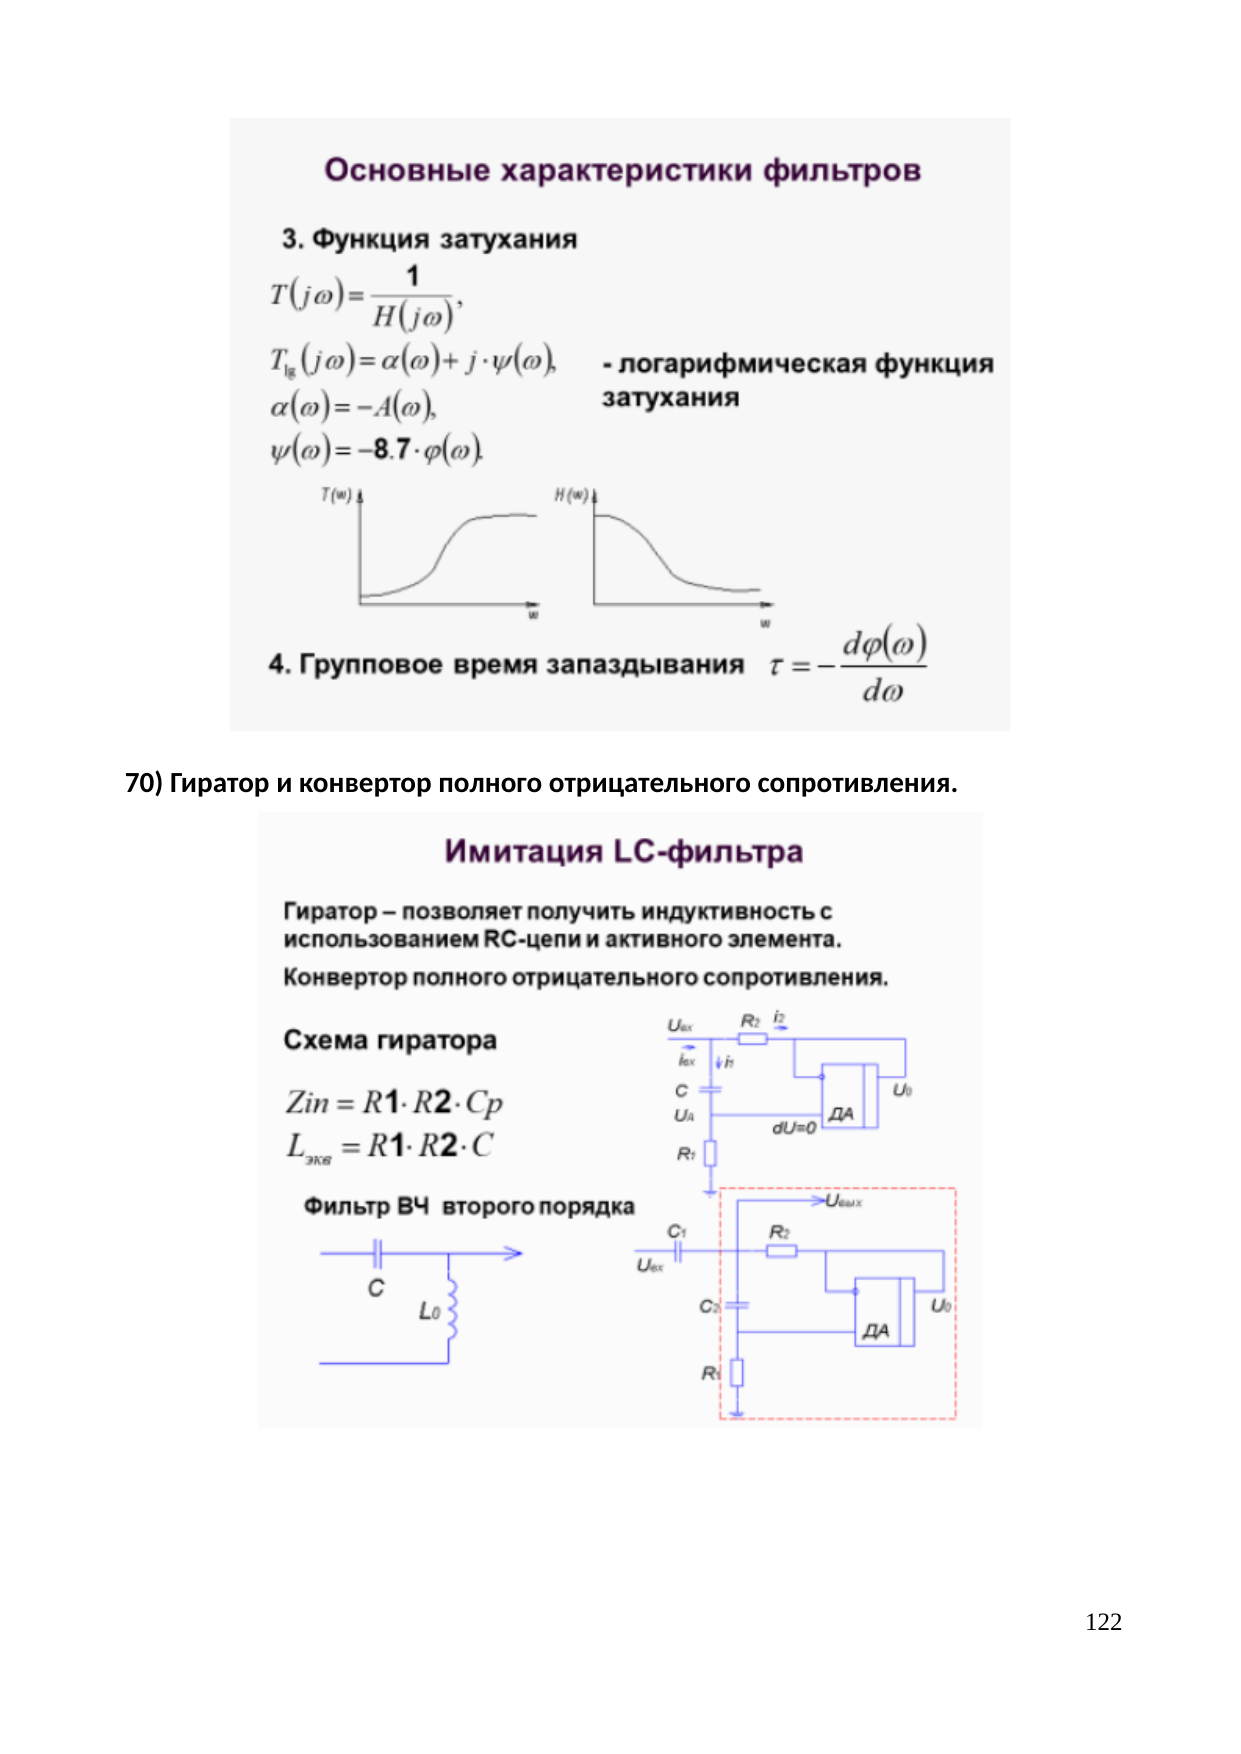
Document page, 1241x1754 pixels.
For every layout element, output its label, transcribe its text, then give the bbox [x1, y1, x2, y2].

picture [257, 812, 983, 1446]
picture [229, 118, 1011, 744]
